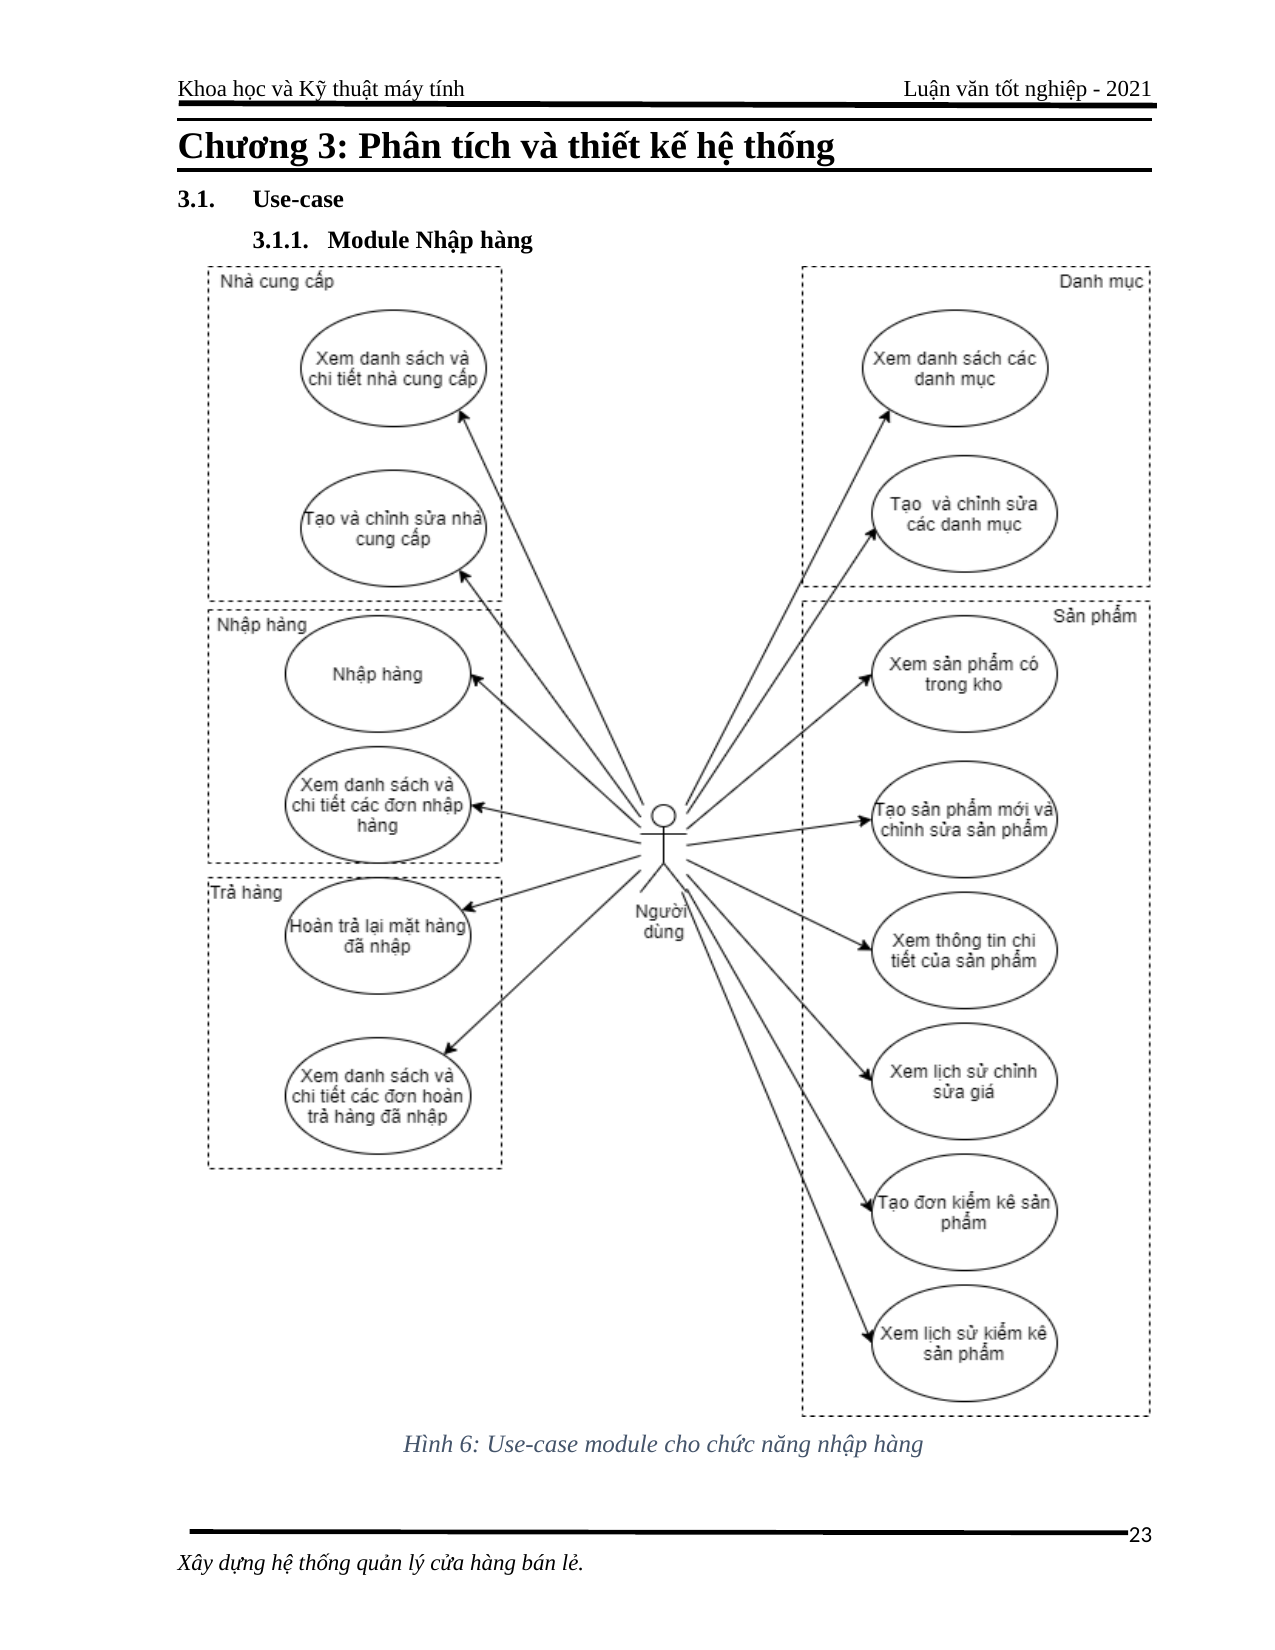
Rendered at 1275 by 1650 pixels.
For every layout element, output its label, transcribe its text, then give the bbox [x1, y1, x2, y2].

subtitle Chương 3: Phân tích và thiết kế hệ thống [177, 121, 1152, 168]
text Hình 6: Use-case module cho chức năng nhập hàng [177, 1429, 1152, 1458]
picture [177, 266, 1157, 1417]
subtitle Use-case [177, 184, 1152, 213]
subtitle Module Nhập hàng [252, 225, 1152, 254]
